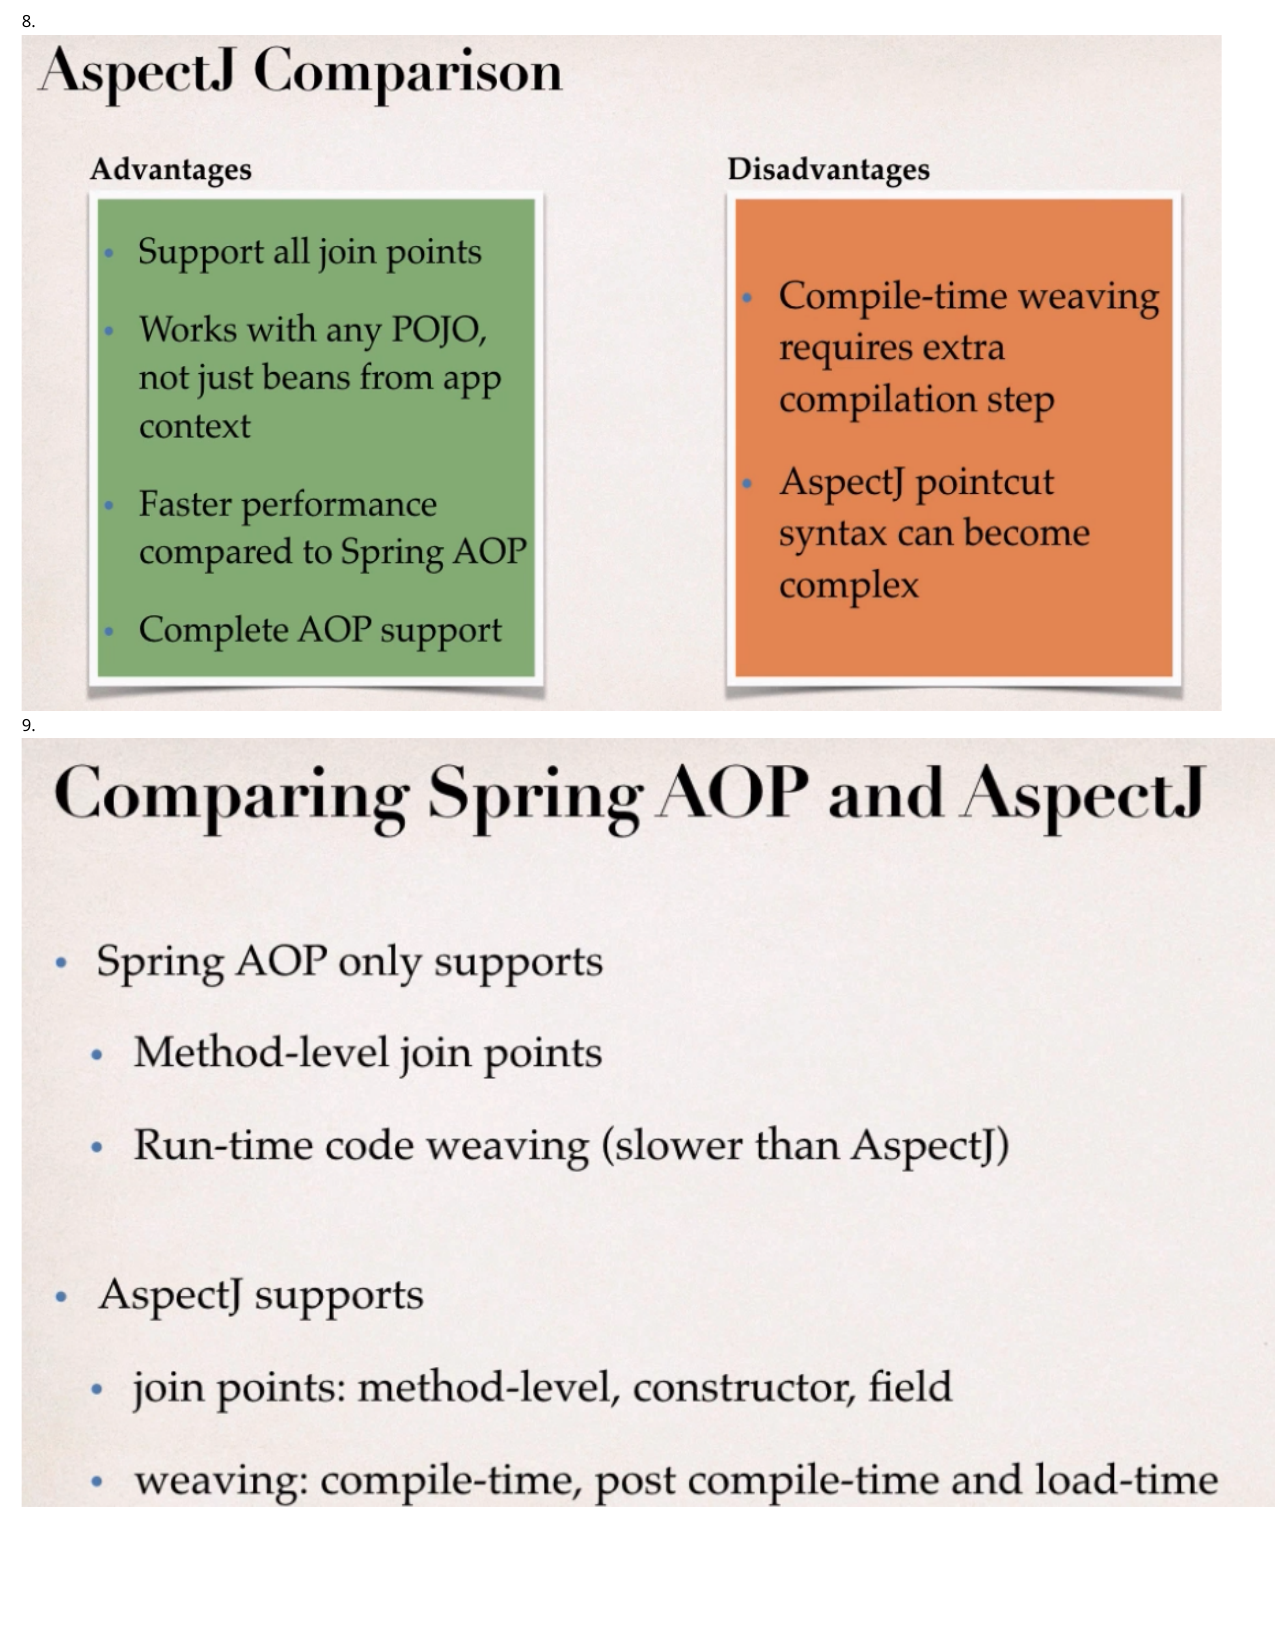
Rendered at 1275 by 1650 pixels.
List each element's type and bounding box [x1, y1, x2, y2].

picture [21, 738, 1275, 1507]
picture [21, 35, 1222, 711]
